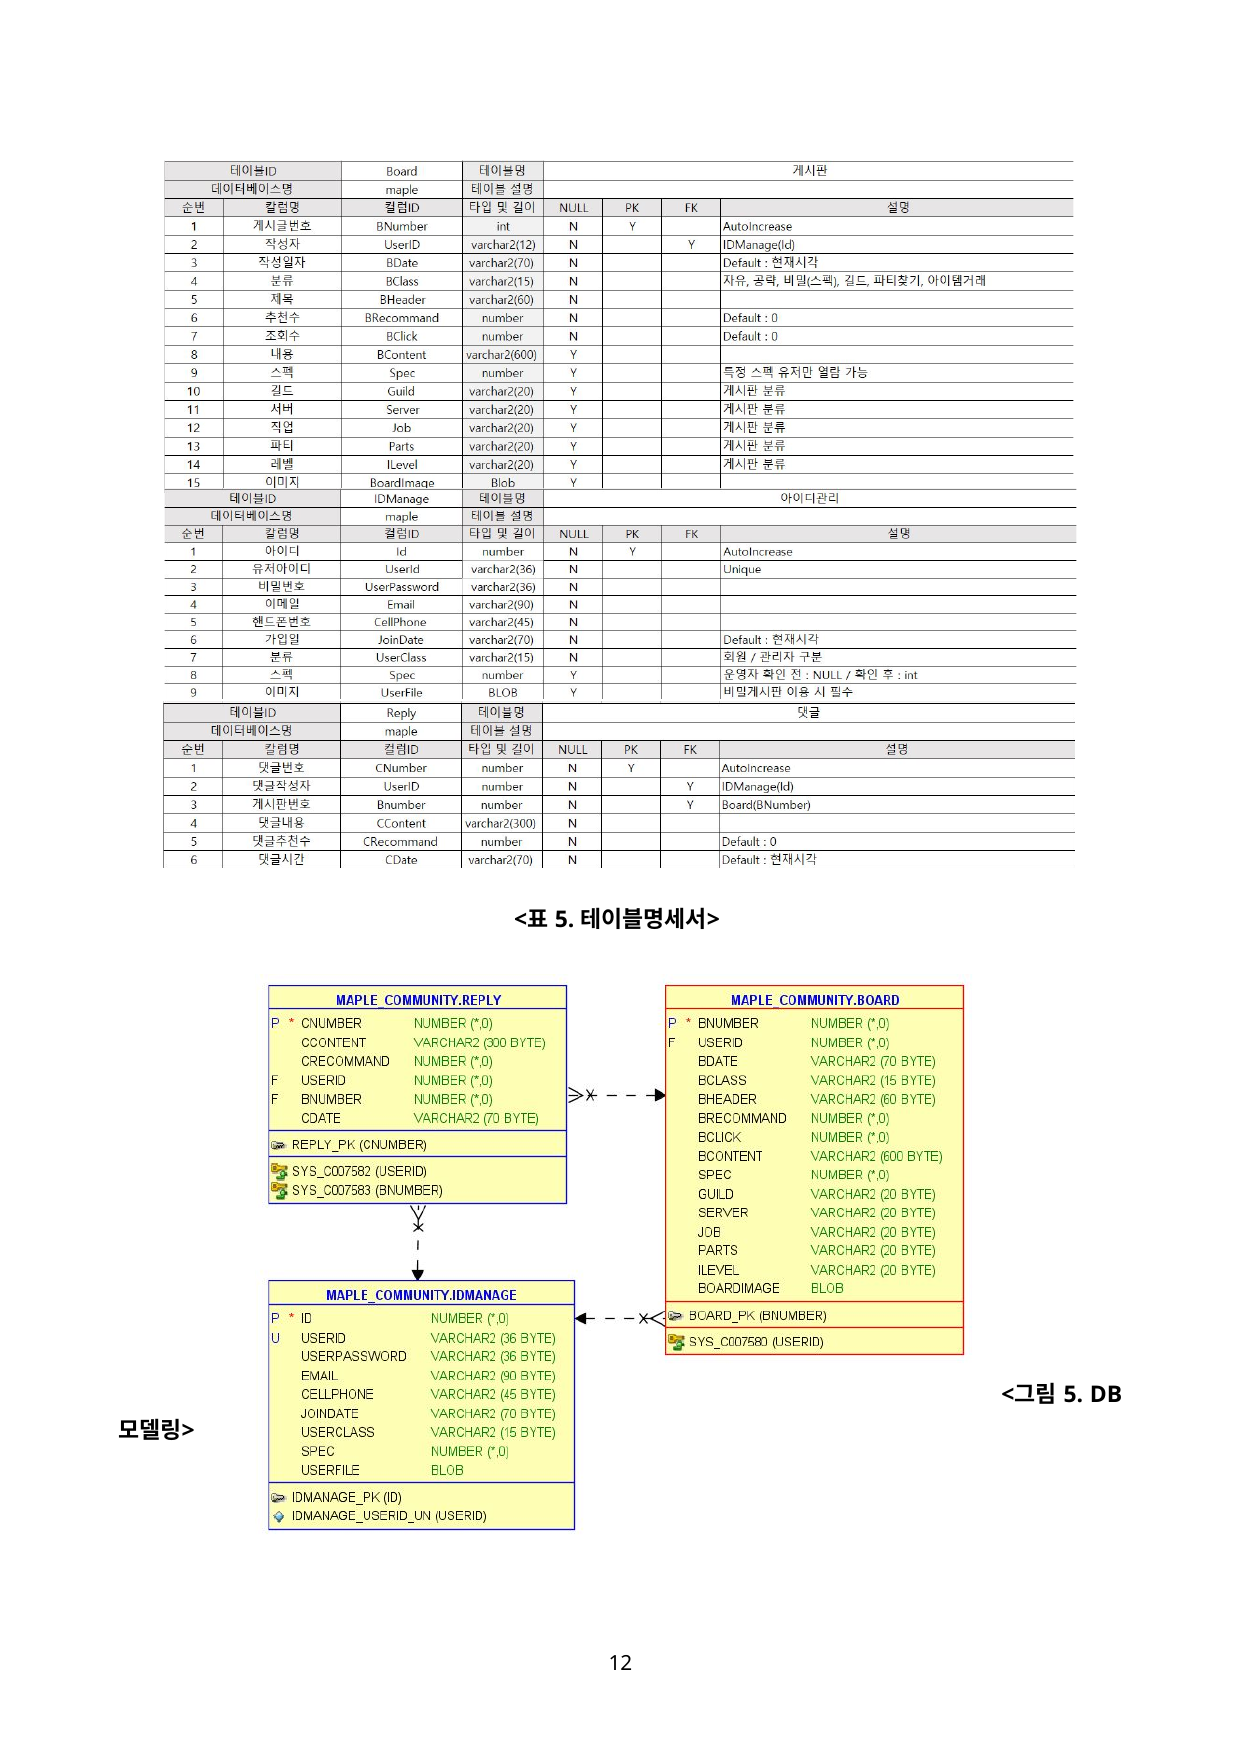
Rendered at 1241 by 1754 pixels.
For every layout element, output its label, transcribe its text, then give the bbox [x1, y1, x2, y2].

picture [162, 701, 1075, 867]
text <그림 5. DB모델링> [118, 1376, 254, 1445]
text <그림 5. DB모델링> [983, 1376, 1122, 1445]
picture [163, 160, 1076, 698]
picture [254, 974, 983, 1546]
